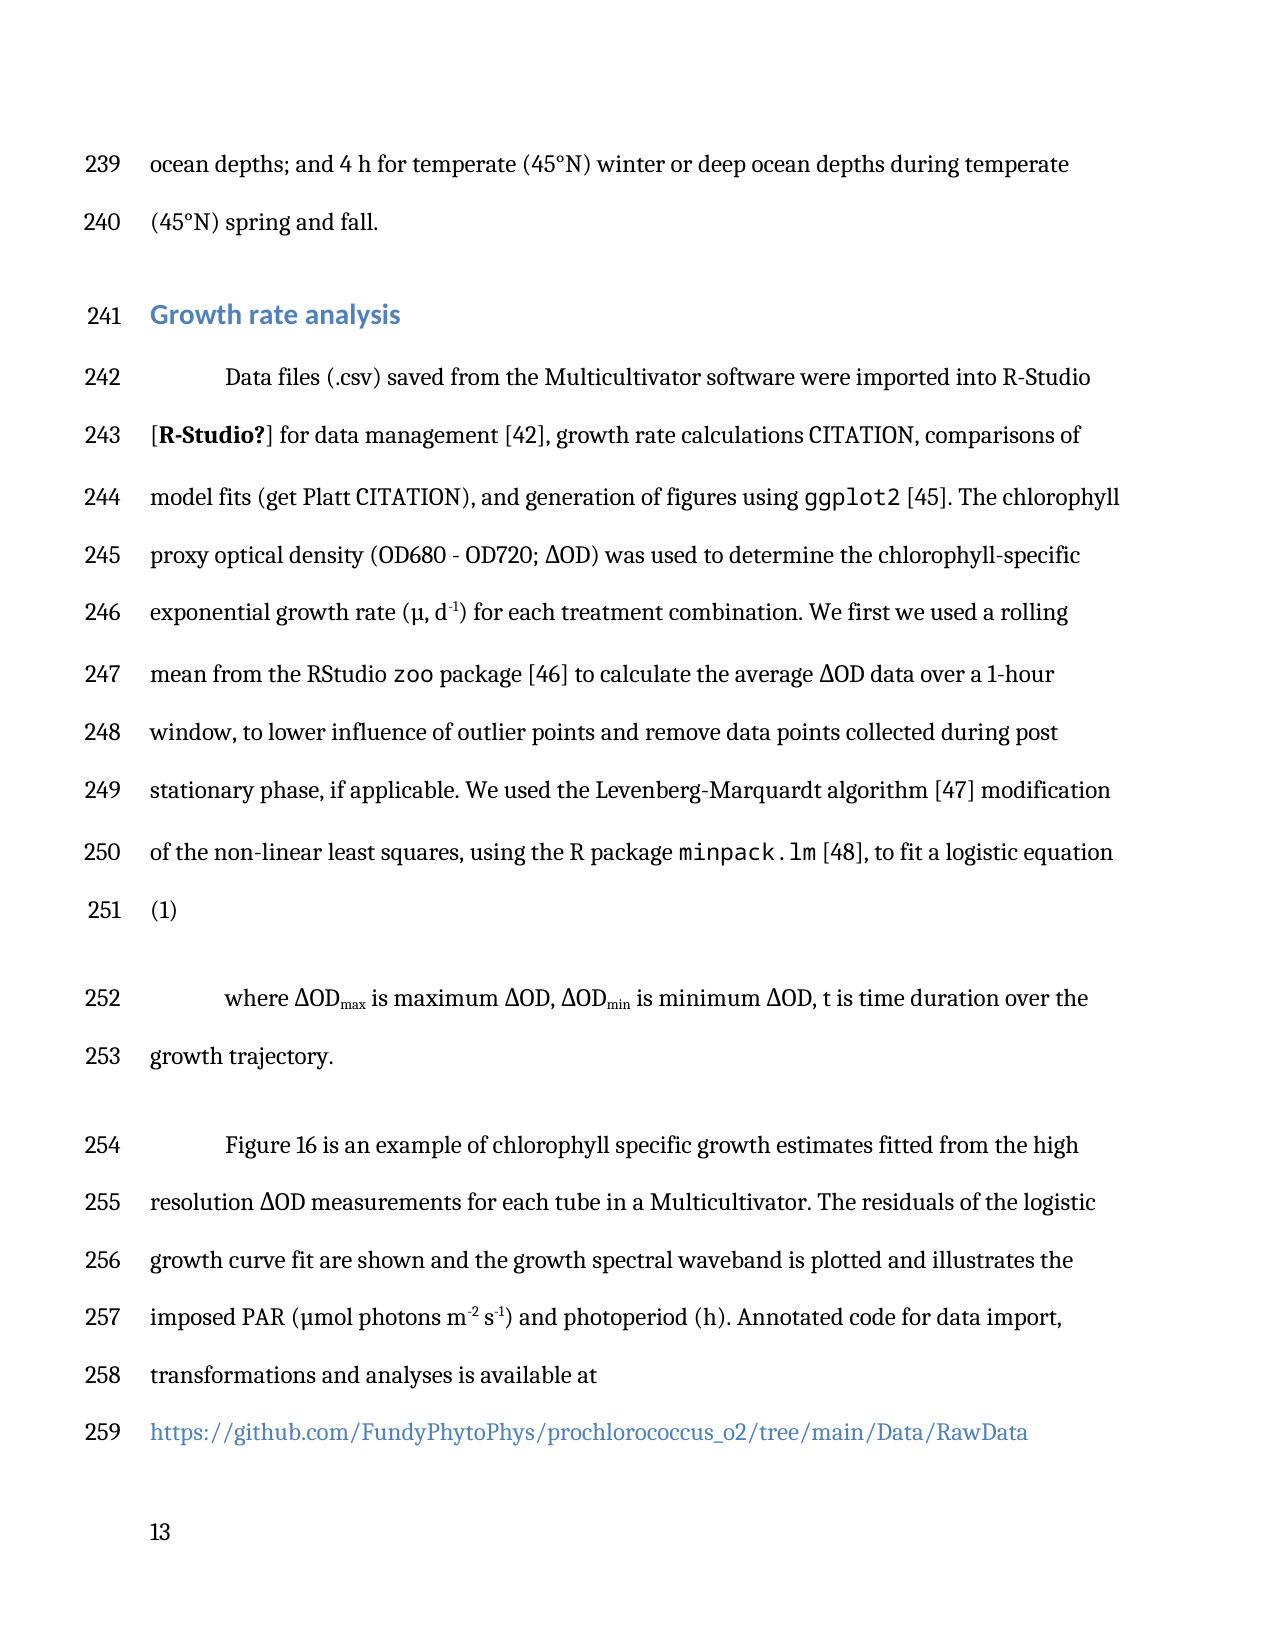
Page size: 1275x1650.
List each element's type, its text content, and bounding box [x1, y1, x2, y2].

text where ΔODmax is maximum ΔOD, ΔODmin is minimum ΔOD, t is time duration over the growth trajectory. [150, 984, 1125, 1071]
text Figure 16 is an example of chlorophyll specific growth estimates fitted from the high resolution ΔOD measurements for each tube in a Multicultivator. The residuals of the logistic growth curve fit are shown and the growth spectral waveband is plotted and illustrates the imposed PAR (µmol photons m-2 s-1) and photoperiod (h). Annotated code for data import, transformations and analyses is available at https://github.com/FundyPhytoPhys/prochlorococcus_o2/tree/main/Data/RawData [150, 1131, 1125, 1447]
text Data files (.csv) saved from the Multicultivator software were imported into R-Studio [R-Studio?] for data management [42], growth rate calculations CITATION, comparisons of model fits (get Platt CITATION), and generation of figures using ggplot2 [45]. The chlorophyll proxy optical density (OD680 - OD720; ΔOD) was used to determine the chlorophyll-specific exponential growth rate (µ, d-1) for each treatment combination. We first we used a rolling mean from the RStudio zoo package [46] to calculate the average ΔOD data over a 1-hour window, to lower influence of outlier points and remove data points collected during post stationary phase, if applicable. We used the Levenberg-Marquardt algorithm [47] modification of the non-linear least squares, using the R package minpack.lm [48], to fit a logistic equation (1) [150, 363, 1125, 924]
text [150, 150, 1125, 236]
subtitle Growth rate analysis [150, 296, 1125, 332]
